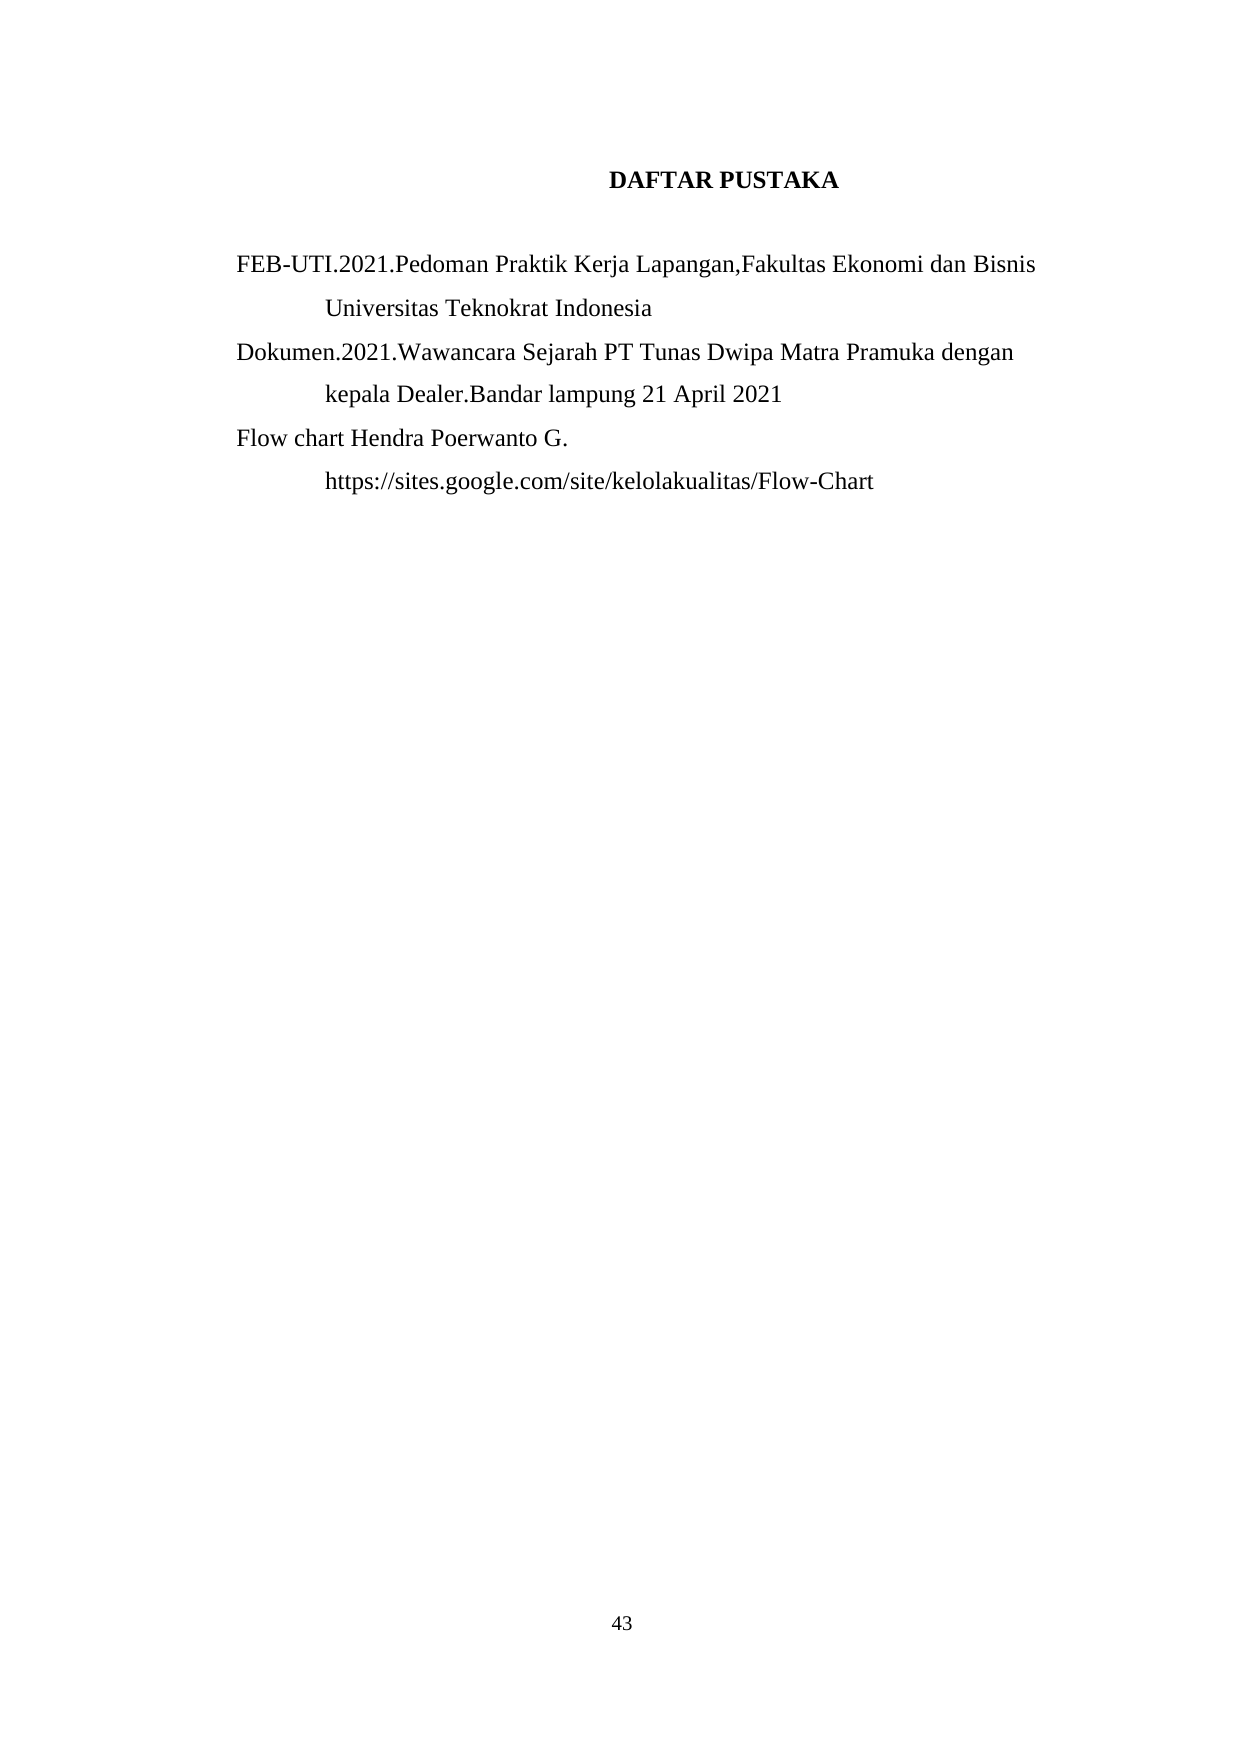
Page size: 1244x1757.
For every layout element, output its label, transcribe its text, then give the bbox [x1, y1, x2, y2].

text FEB-UTI.2021.Pedoman Praktik Kerja Lapangan,Fakultas Ekonomi dan Bisnis [236, 249, 1069, 278]
text Flow chart Hendra Poerwanto G. https://sites.google.com/site/kelolakualitas/Flow-Chart [236, 423, 877, 494]
text Dokumen.2021.Wawancara Sejarah PT Tunas Dwipa Matra Pramuka dengan kepala Dealer.Bandar lampung 21 April 2021 [236, 337, 1017, 408]
text DAFTAR PUSTAKA [609, 166, 1069, 194]
text Universitas Teknokrat Indonesia [325, 293, 1069, 322]
